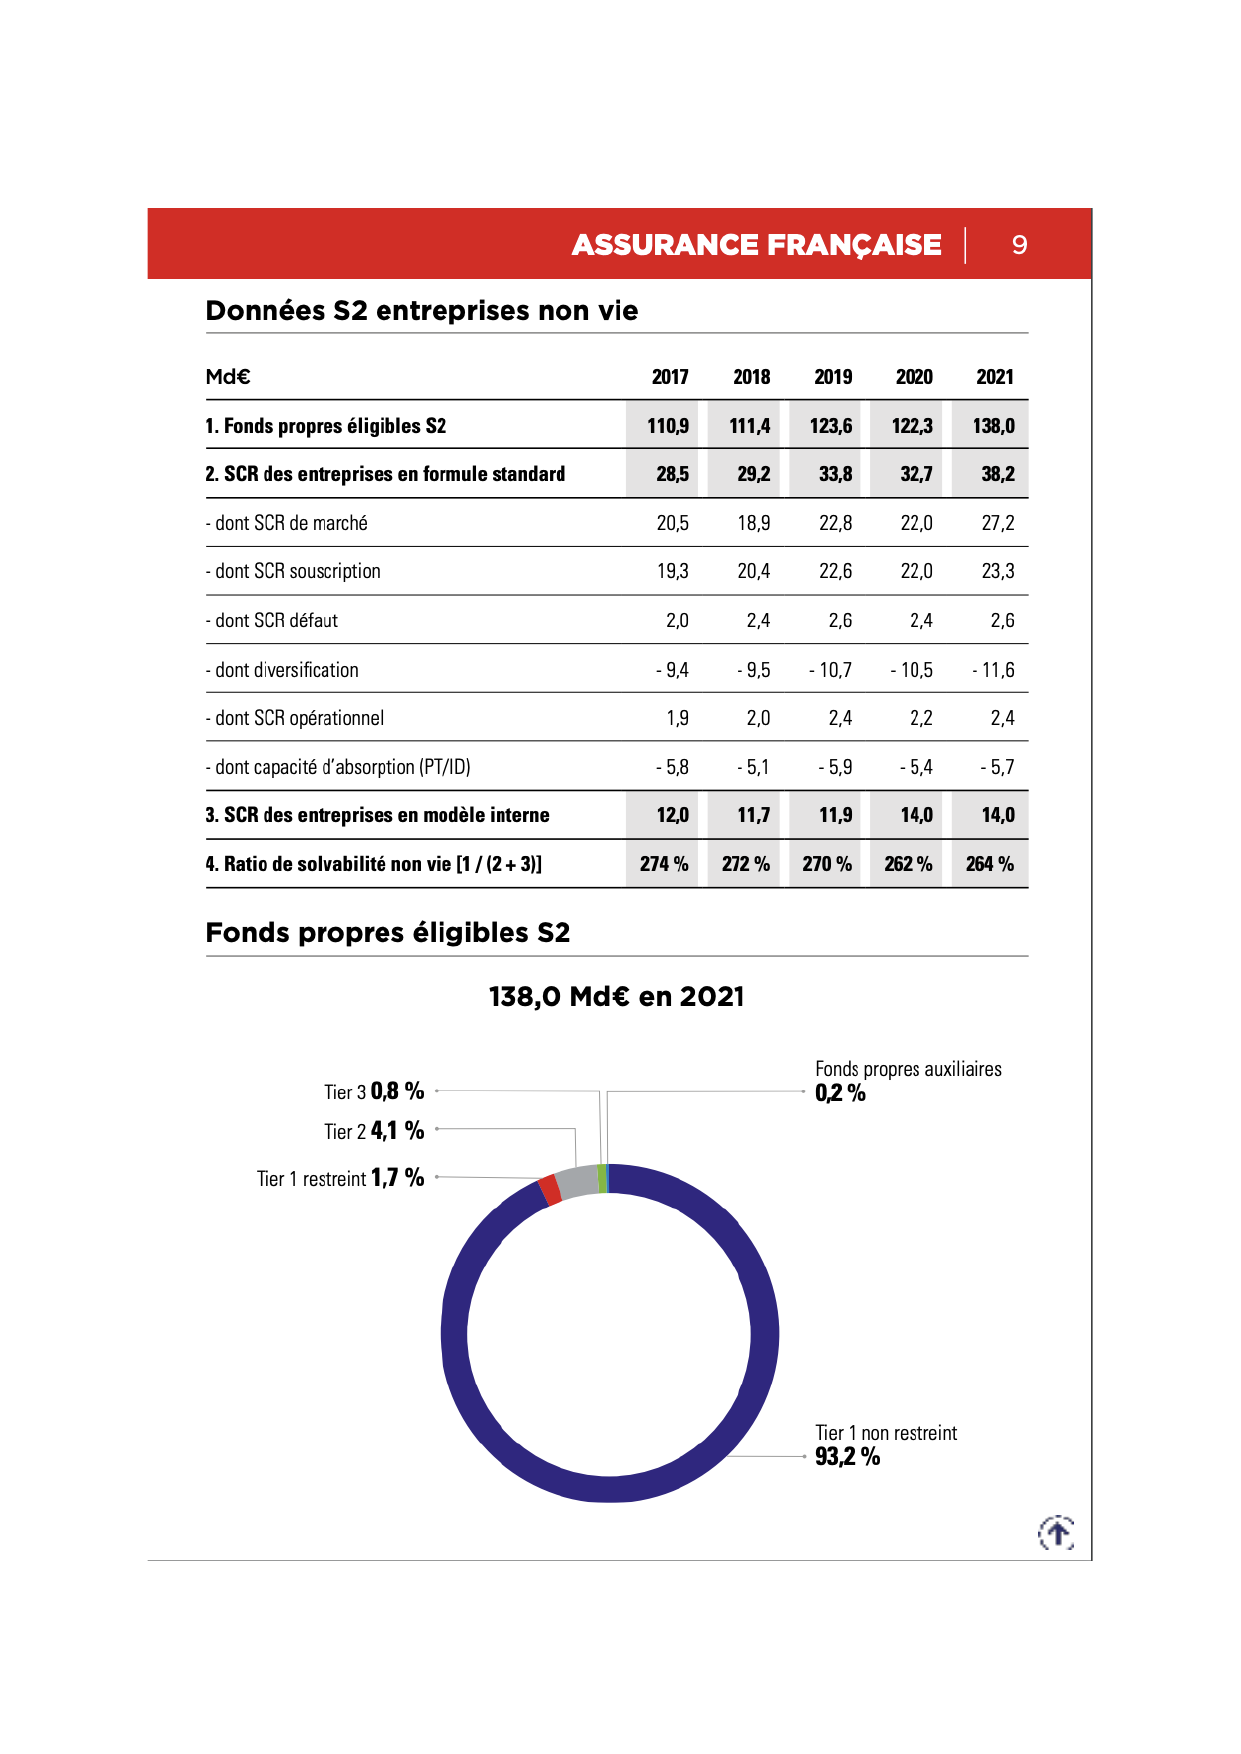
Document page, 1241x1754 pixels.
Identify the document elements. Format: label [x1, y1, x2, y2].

picture [147, 208, 1093, 1561]
